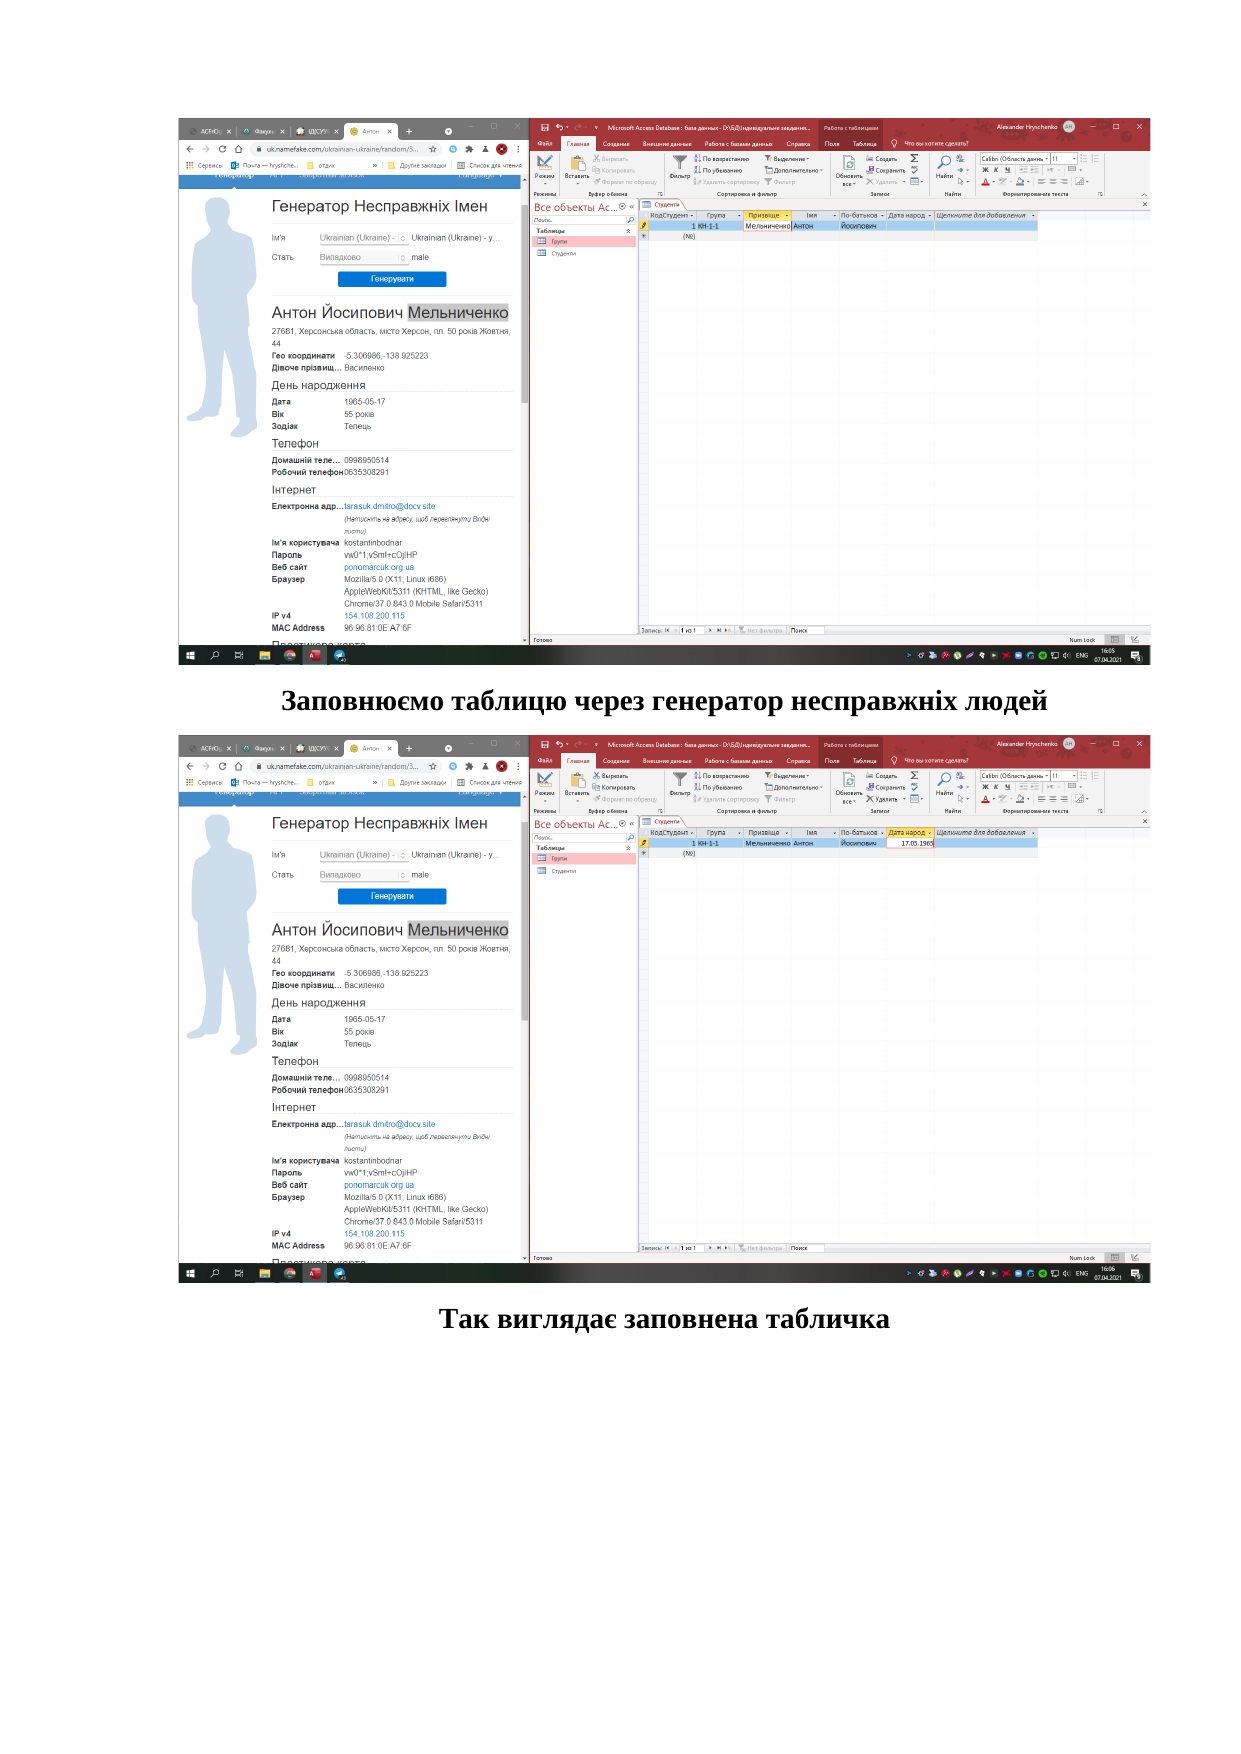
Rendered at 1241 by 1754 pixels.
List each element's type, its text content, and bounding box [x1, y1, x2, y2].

picture [178, 735, 1151, 1283]
picture [178, 118, 1151, 665]
text Заповнюємо таблицю через генератор несправжніх людей [177, 683, 1152, 717]
text Так виглядає заповнена табличка [177, 1301, 1152, 1334]
